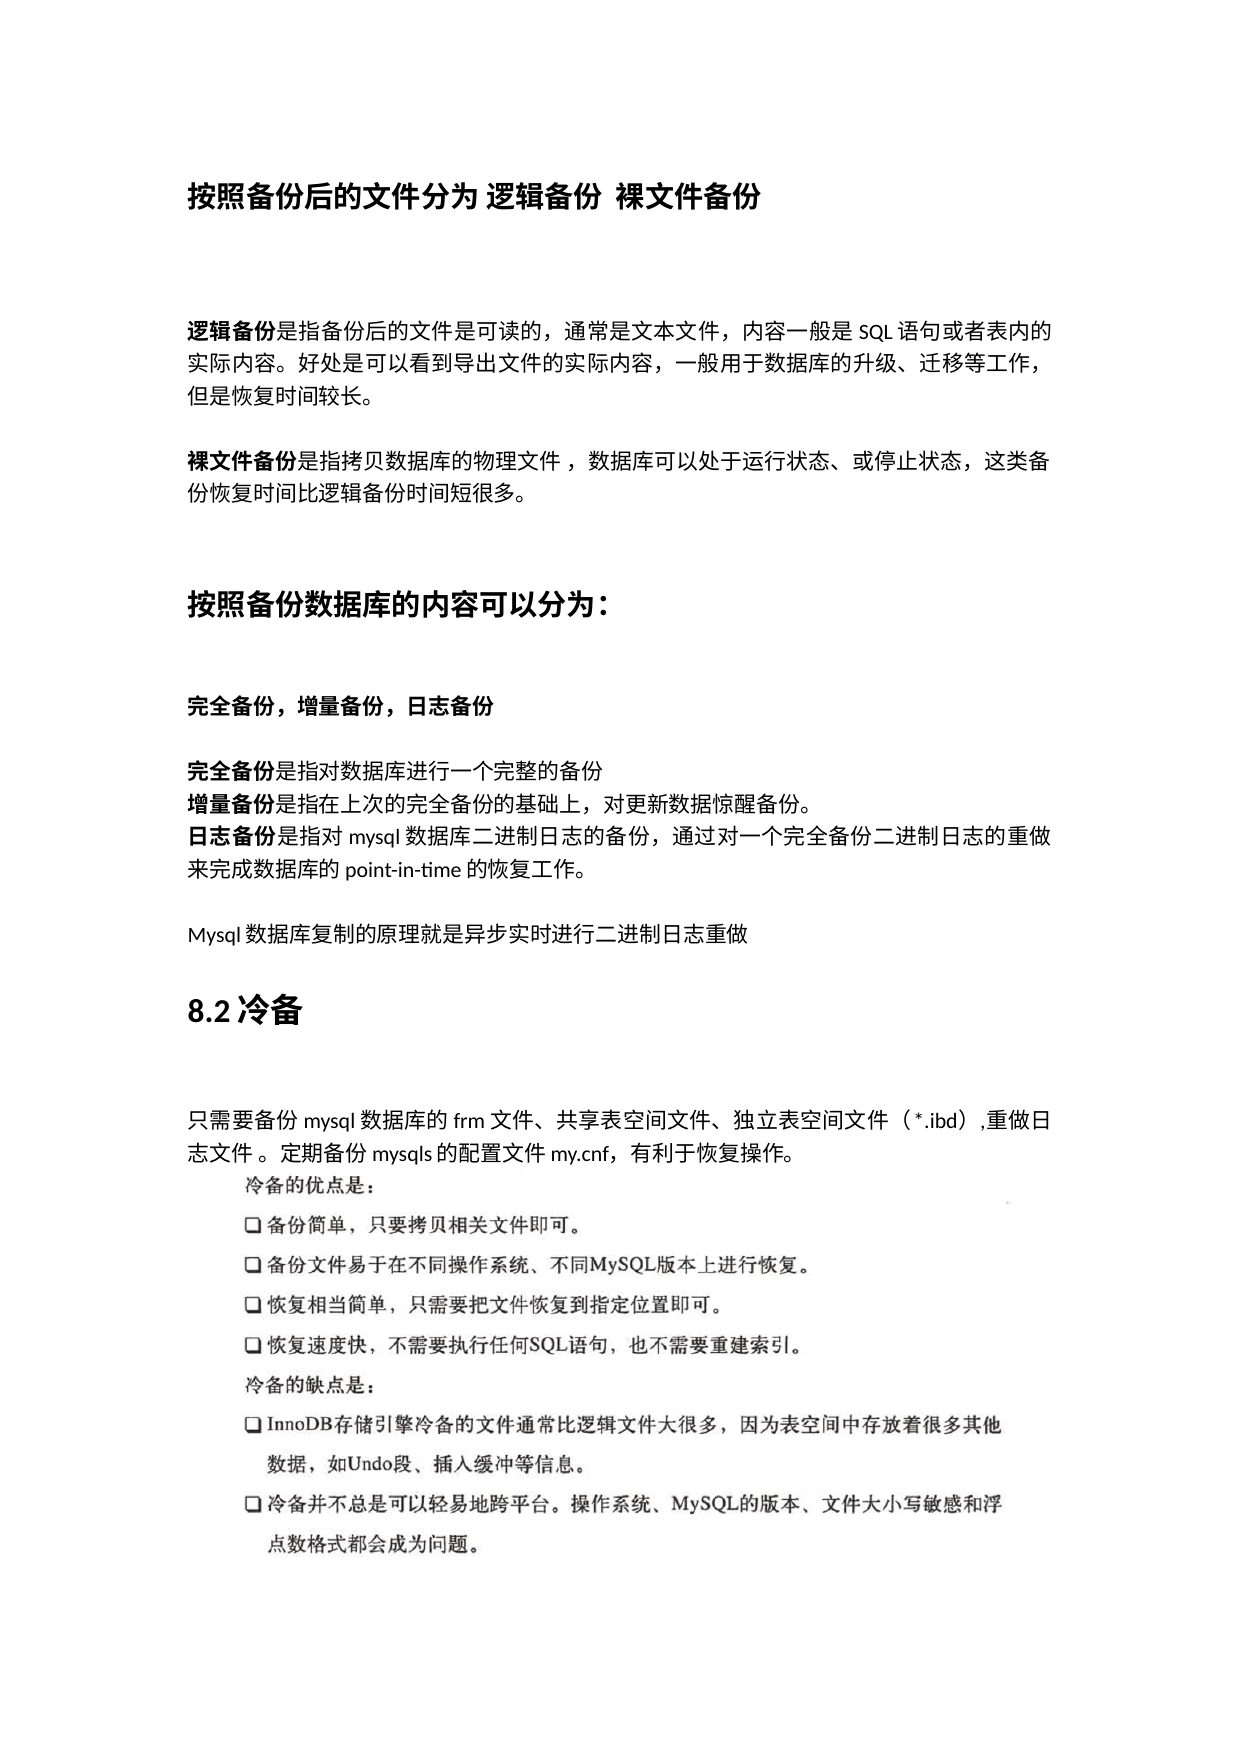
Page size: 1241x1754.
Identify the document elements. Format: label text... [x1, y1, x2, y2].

subtitle 按照备份数据库的内容可以分为： [187, 570, 1053, 635]
text Mysql数据库复制的原理就是异步实时进行二进制日志重做 [187, 916, 1053, 949]
subtitle 按照备份后的文件分为 逻辑备份 裸文件备份 [187, 162, 1053, 227]
picture [187, 1168, 1053, 1563]
text 增量备份是指在上次的完全备份的基础上，对更新数据惊醒备份。 [187, 786, 1053, 819]
text 只需要备份mysql数据库的frm文件、共享表空间文件、独立表空间文件（*.ibd）,重做日志文件 。定期备份mysqls的配置文件my.cnf，有利于恢复操作。 [187, 1103, 1053, 1168]
text 逻辑备份是指备份后的文件是可读的，通常是文本文件，内容一般是SQL语句或者表内的实际内容。好处是可以看到导出文件的实际内容，一般用于数据库的升级、迁移等工作，但是恢复时间较长。 [187, 313, 1053, 411]
text 完全备份是指对数据库进行一个完整的备份 [187, 754, 1053, 786]
subtitle 8.2冷备 [187, 976, 1053, 1041]
text 日志备份是指对mysql数据库二进制日志的备份，通过对一个完全备份二进制日志的重做来完成数据库的point-in-time的恢复工作。 [187, 819, 1053, 884]
text 完全备份，增量备份，日志备份 [187, 689, 1053, 721]
text 裸文件备份是指拷贝数据库的物理文件 ，数据库可以处于运行状态、或停止状态，这类备份恢复时间比逻辑备份时间短很多。 [187, 443, 1053, 508]
